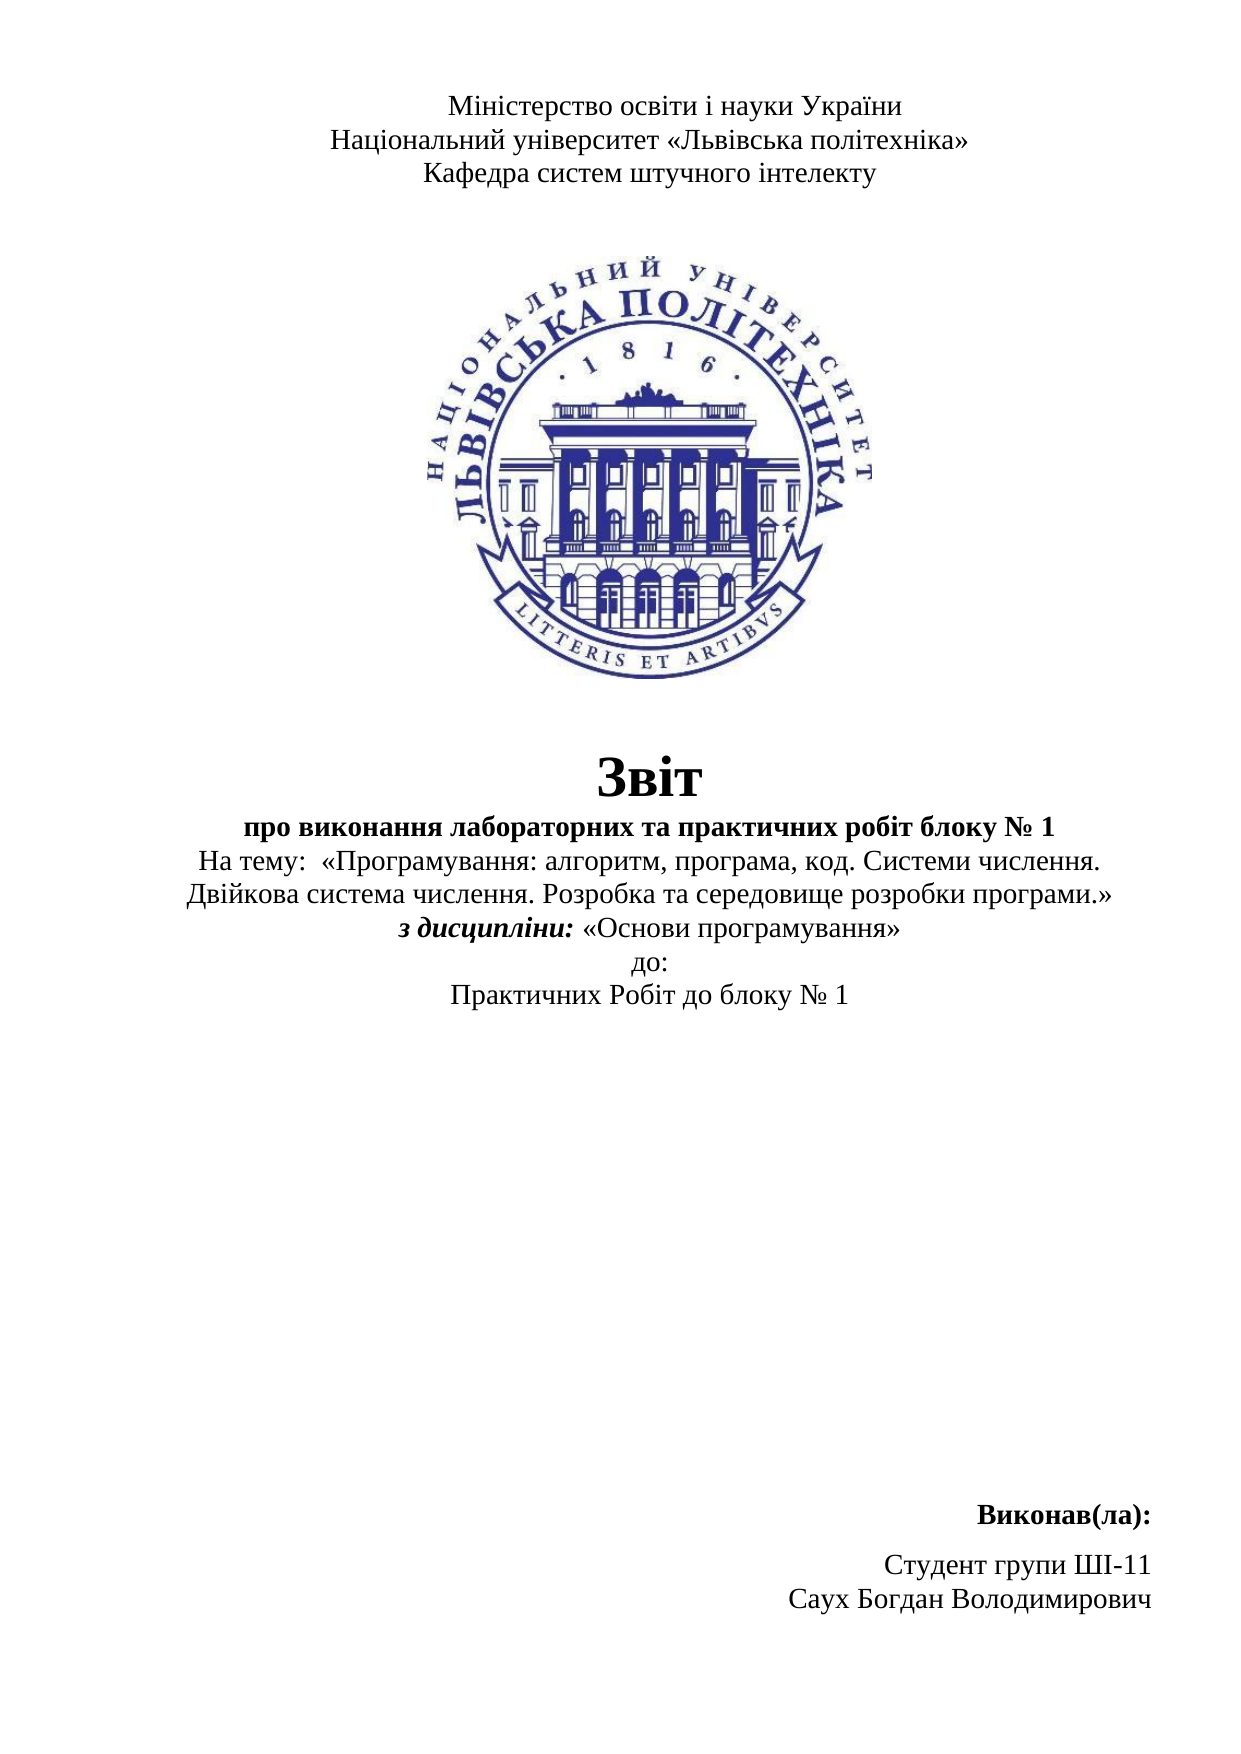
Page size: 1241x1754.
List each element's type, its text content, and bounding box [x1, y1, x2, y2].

text Кафедра систем штучного інтелекту [148, 156, 1152, 189]
text з дисципліни: «Основи програмування» [148, 910, 1152, 944]
text Виконав(ла): [148, 1497, 1152, 1531]
text Національний університет «Львівська політехніка» [148, 122, 1152, 156]
text Звіт [148, 742, 1152, 809]
text На тему: «Програмування: алгоритм, програма, код. Системи числення. Двійкова система числення. Розробка та середовище розробки програми.» [148, 843, 1152, 910]
text до: [148, 944, 1152, 977]
text Міністерство освіти і науки України [373, 88, 1152, 122]
text Саух Богдан Володимирович [148, 1581, 1152, 1614]
text Практичних Робіт до блоку № 1 [148, 977, 1152, 1011]
picture [427, 256, 872, 679]
text про виконання лабораторних та практичних робіт блоку № 1 [148, 809, 1152, 843]
text Студент групи ШІ-11 [148, 1547, 1152, 1581]
